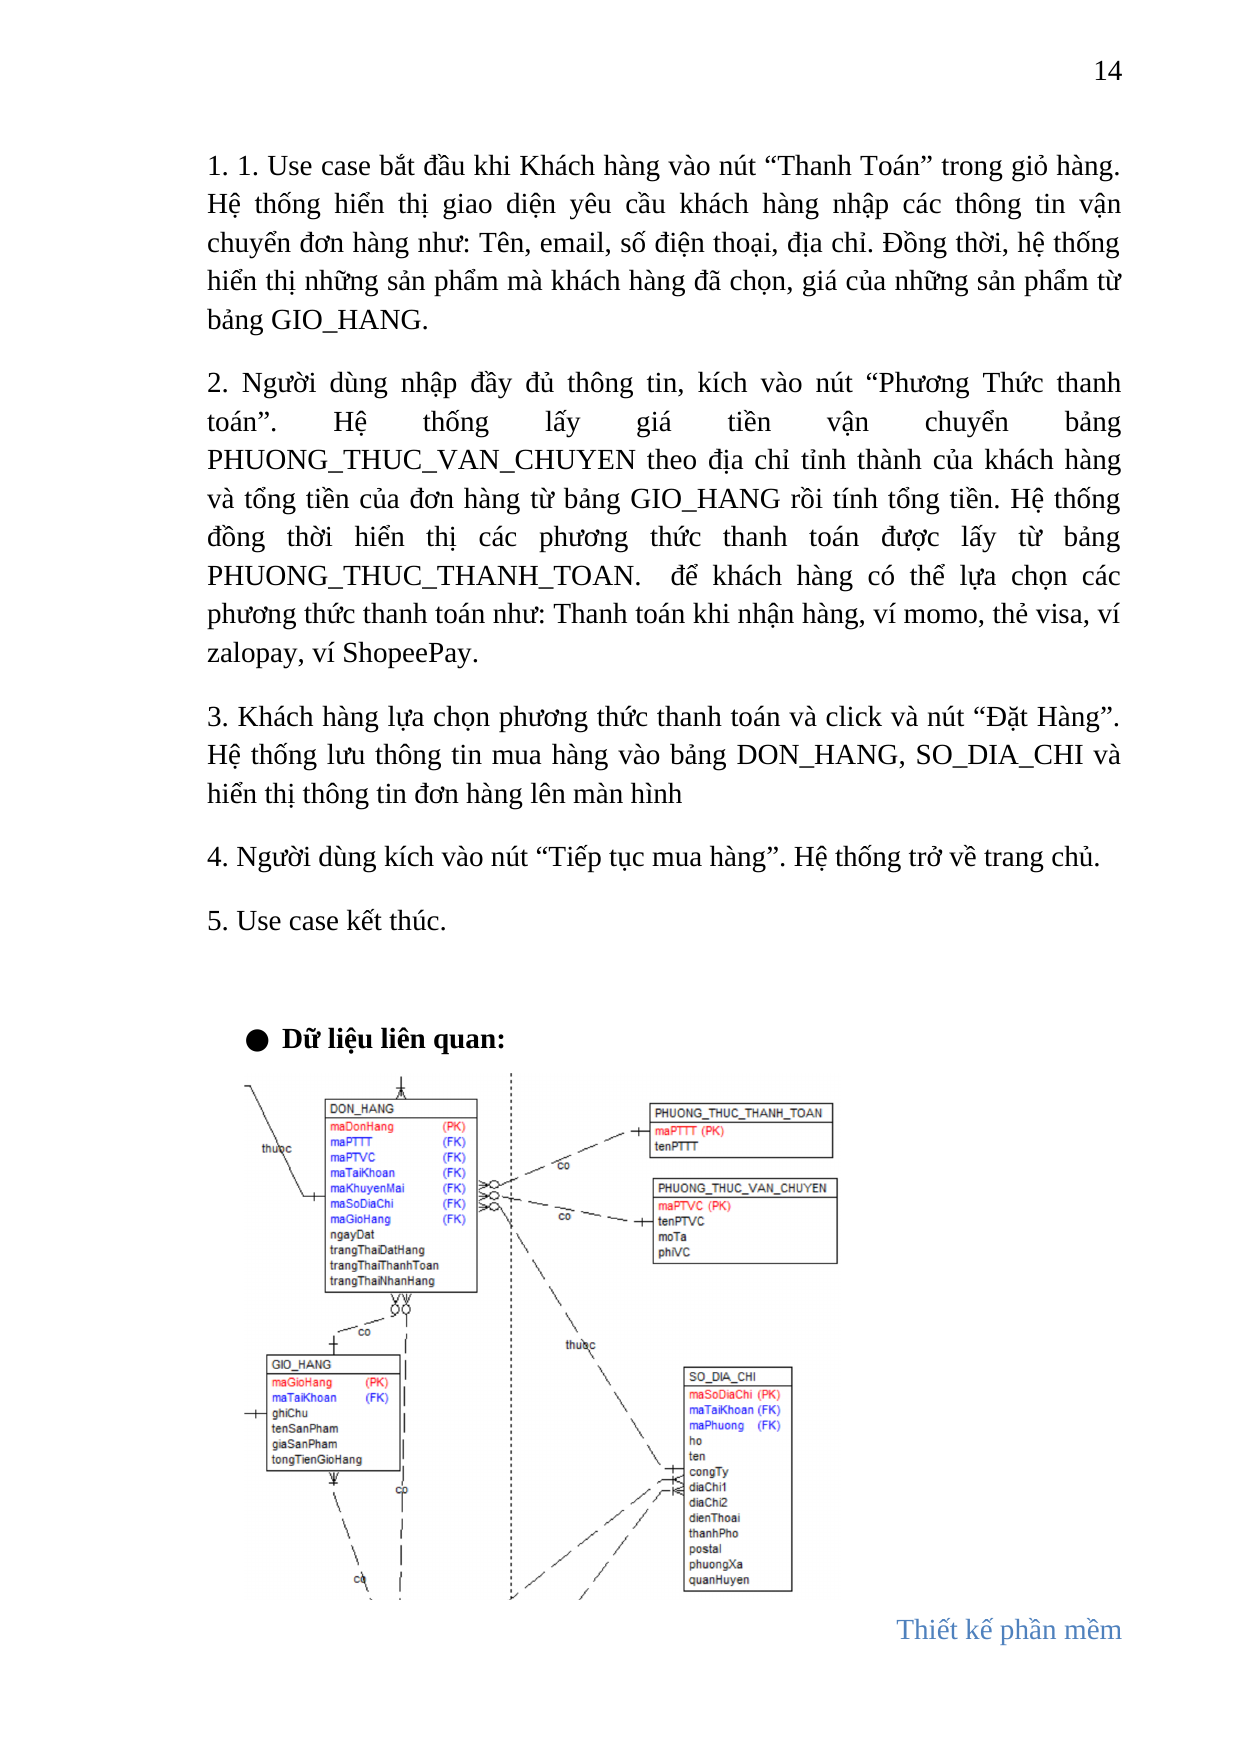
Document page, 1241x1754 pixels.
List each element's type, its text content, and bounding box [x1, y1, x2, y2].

text 5. Use case kết thúc. [207, 903, 1122, 936]
text 3. Khách hàng lựa chọn phương thức thanh toán và click và nút “Đặt Hàng”. Hệ thống lưu thông tin mua hàng vào bảng DON_HANG, SO_DIA_CHI và hiển thị thông tin đơn hàng lên màn hình [207, 699, 1122, 809]
list Dữ liệu liên quan: [244, 1005, 1122, 1065]
text 2. Người dùng nhập đầy đủ thông tin, kích vào nút “Phương Thức thanh toán”. Hệ thống lấy giá tiền vận chuyển bảng PHUONG_THUC_VAN_CHUYEN theo địa chỉ tỉnh thành của khách hàng và tổng tiền của đơn hàng từ bảng GIO_HANG rồi tính tổng tiền. Hệ thống đồng thời hiển thị các phương thức thanh toán được lấy từ bảng PHUONG_THUC_THANH_TOAN. để khách hàng có thể lựa chọn các phương thức thanh toán như: Thanh toán khi nhận hàng, ví momo, thẻ visa, ví zalopay, ví ShopeePay. [207, 365, 1122, 669]
picture [244, 1073, 842, 1600]
text 1. 1. Use case bắt đầu khi Khách hàng vào nút “Thanh Toán” trong giỏ hàng. Hệ thống hiển thị giao diện yêu cầu khách hàng nhập các thông tin vận chuyển đơn hàng như: Tên, email, số điện thoại, địa chỉ. Đồng thời, hệ thống hiển thị những sản phẩm mà khách hàng đã chọn, giá của những sản phẩm từ bảng GIO_HANG. [207, 148, 1122, 335]
text 4. Người dùng kích vào nút “Tiếp tục mua hàng”. Hệ thống trở về trang chủ. [207, 839, 1122, 873]
